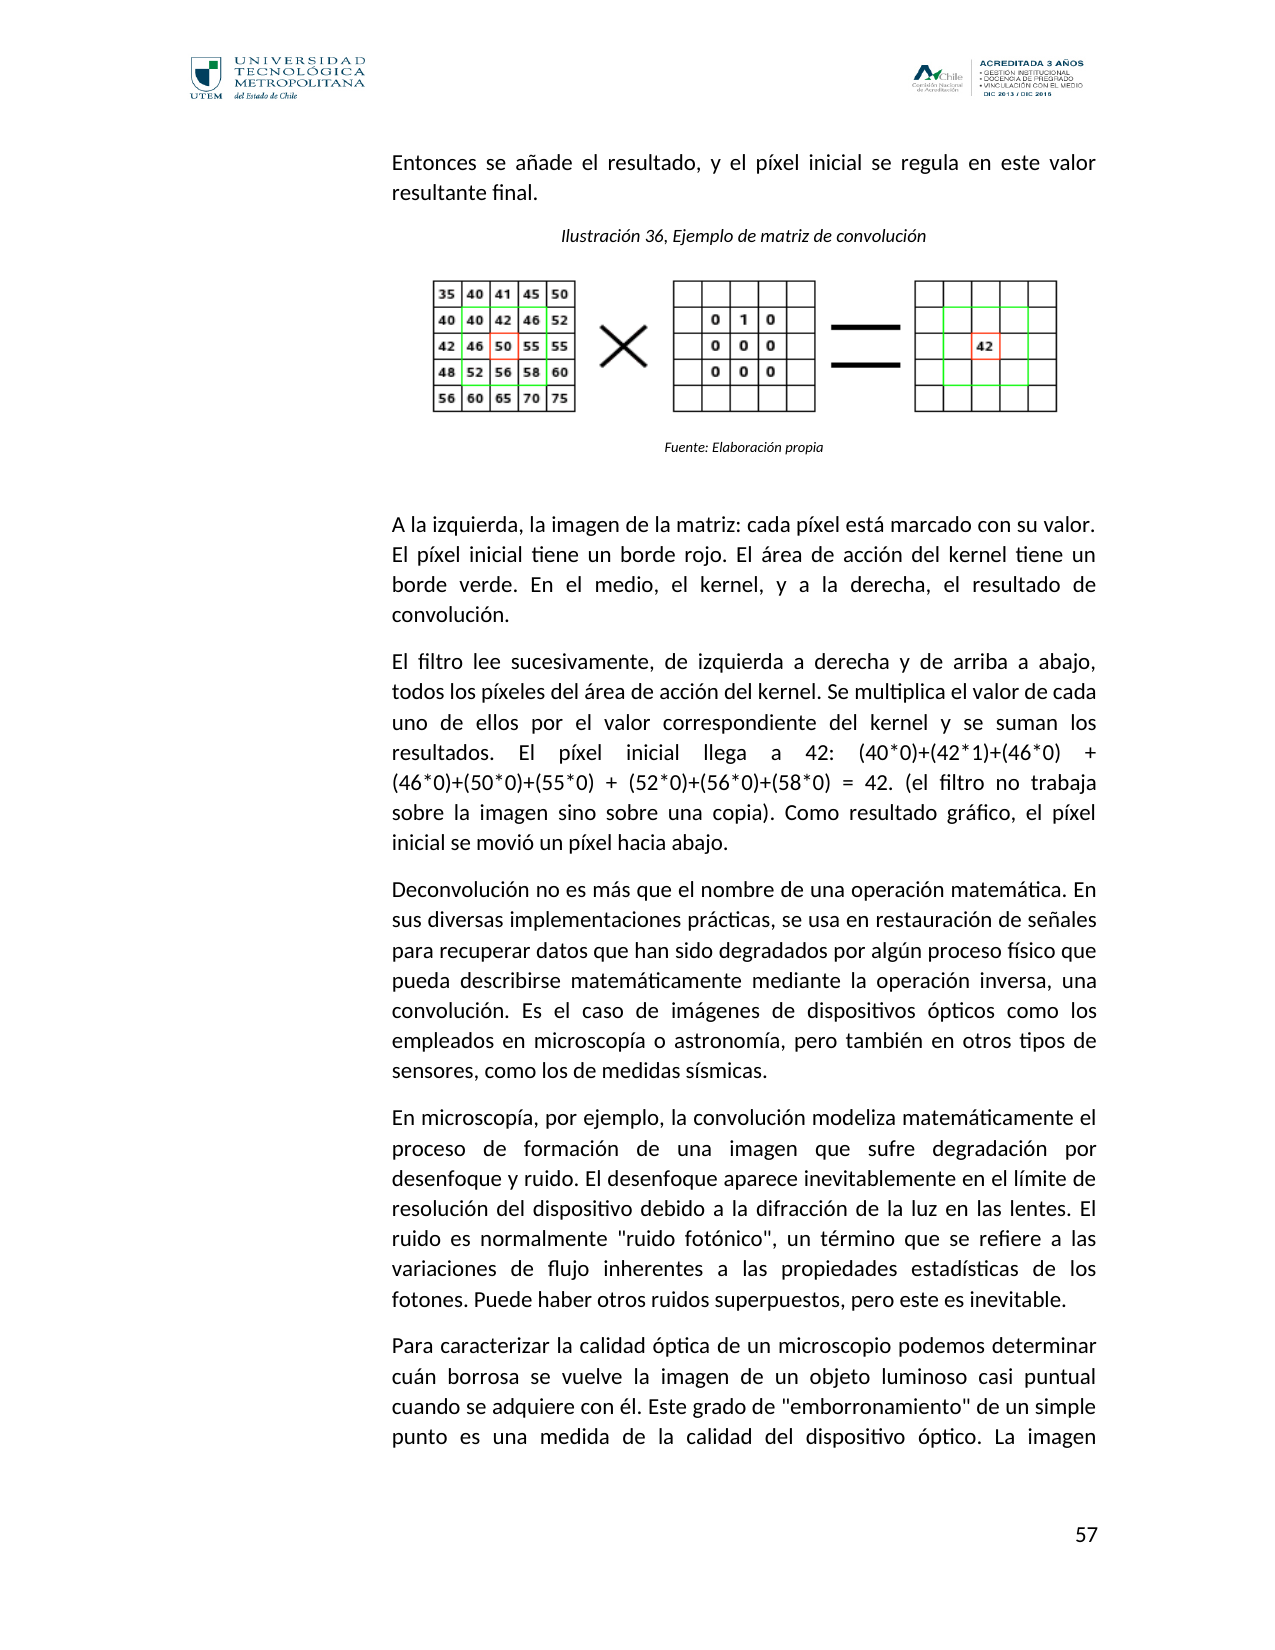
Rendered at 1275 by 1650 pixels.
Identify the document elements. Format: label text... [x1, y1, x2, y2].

picture [177, 34, 389, 117]
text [392, 1332, 1098, 1450]
text Fuente: Elaboración propia [392, 438, 1098, 456]
text Ilustración 36, Ejemplo de matriz de convolución [392, 225, 1098, 248]
text A la izquierda, la imagen de la matriz: cada píxel está marcado con su valor. El píxel inicial tiene un borde rojo. El área de acción del kernel tiene un borde verde. En el medio, el kernel, y a la derecha, el resultado de convolución. [392, 510, 1098, 628]
text El filtro lee sucesivamente, de izquierda a derecha y de arriba a abajo, todos los píxeles del área de acción del kernel. Se multiplica el valor de cada uno de ellos por el valor correspondiente del kernel y se suman los resultados. El píxel inicial llega a 42: (40*0)+(42*1)+(46*0) + (46*0)+(50*0)+(55*0) + (52*0)+(56*0)+(58*0) = 42. (el filtro no trabaja sobre la imagen sino sobre una copia). Como resultado gráfico, el píxel inicial se movió un píxel hacia abajo. [392, 647, 1098, 856]
picture [896, 32, 1095, 117]
text Deconvolución no es más que el nombre de una operación matemática. En sus diversas implementaciones prácticas, se usa en restauración de señales para recuperar datos que han sido degradados por algún proceso físico que pueda describirse matemáticamente mediante la operación inversa, una convolución. Es el caso de imágenes de dispositivos ópticos como los empleados en microscopía o astronomía, pero también en otros tipos de sensores, como los de medidas sísmicas. [392, 875, 1098, 1084]
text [392, 148, 1098, 206]
text En microscopía, por ejemplo, la convolución modeliza matemáticamente el proceso de formación de una imagen que sufre degradación por desenfoque y ruido. El desenfoque aparece inevitablemente en el límite de resolución del dispositivo debido a la difracción de la luz en las lentes. El ruido es normalmente "ruido fotónico", un término que se refiere a las variaciones de flujo inherentes a las propiedades estadísticas de los fotones. Puede haber otros ruidos superpuestos, pero este es inevitable. [392, 1103, 1098, 1313]
picture [419, 266, 1070, 420]
